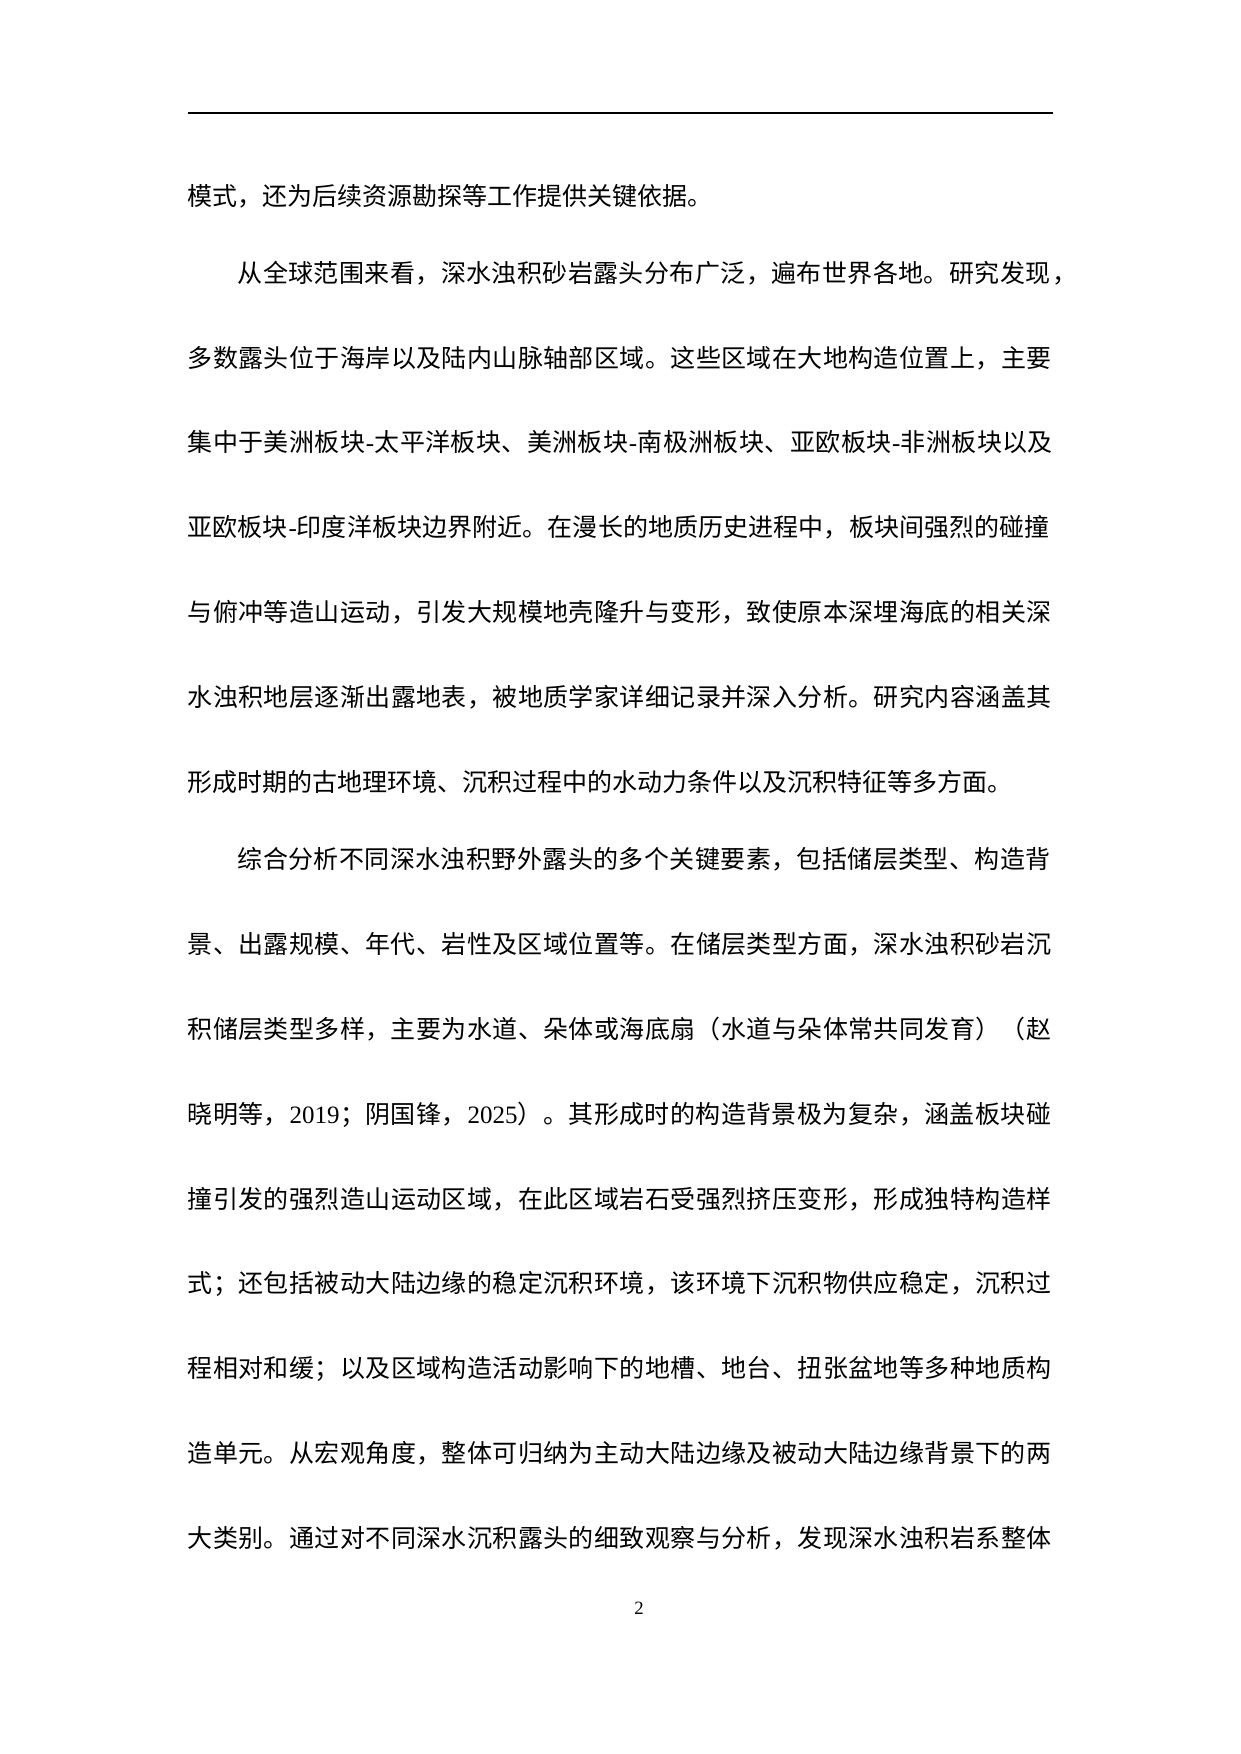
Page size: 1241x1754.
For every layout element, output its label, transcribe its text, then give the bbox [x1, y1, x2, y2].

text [187, 160, 1053, 228]
text 从全球范围来看，深水浊积砂岩露头分布广泛，遍布世界各地。研究发现，多数露头位于海岸以及陆内山脉轴部区域。这些区域在大地构造位置上，主要集中于美洲板块-太平洋板块、美洲板块-南极洲板块、亚欧板块-非洲板块以及亚欧板块-印度洋板块边界附近。在漫长的地质历史进程中，板块间强烈的碰撞与俯冲等造山运动，引发大规模地壳隆升与变形，致使原本深埋海底的相关深水浊积地层逐渐出露地表，被地质学家详细记录并深入分析。研究内容涵盖其形成时期的古地理环境、沉积过程中的水动力条件以及沉积特征等多方面。 [187, 237, 1053, 814]
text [187, 824, 1053, 1571]
